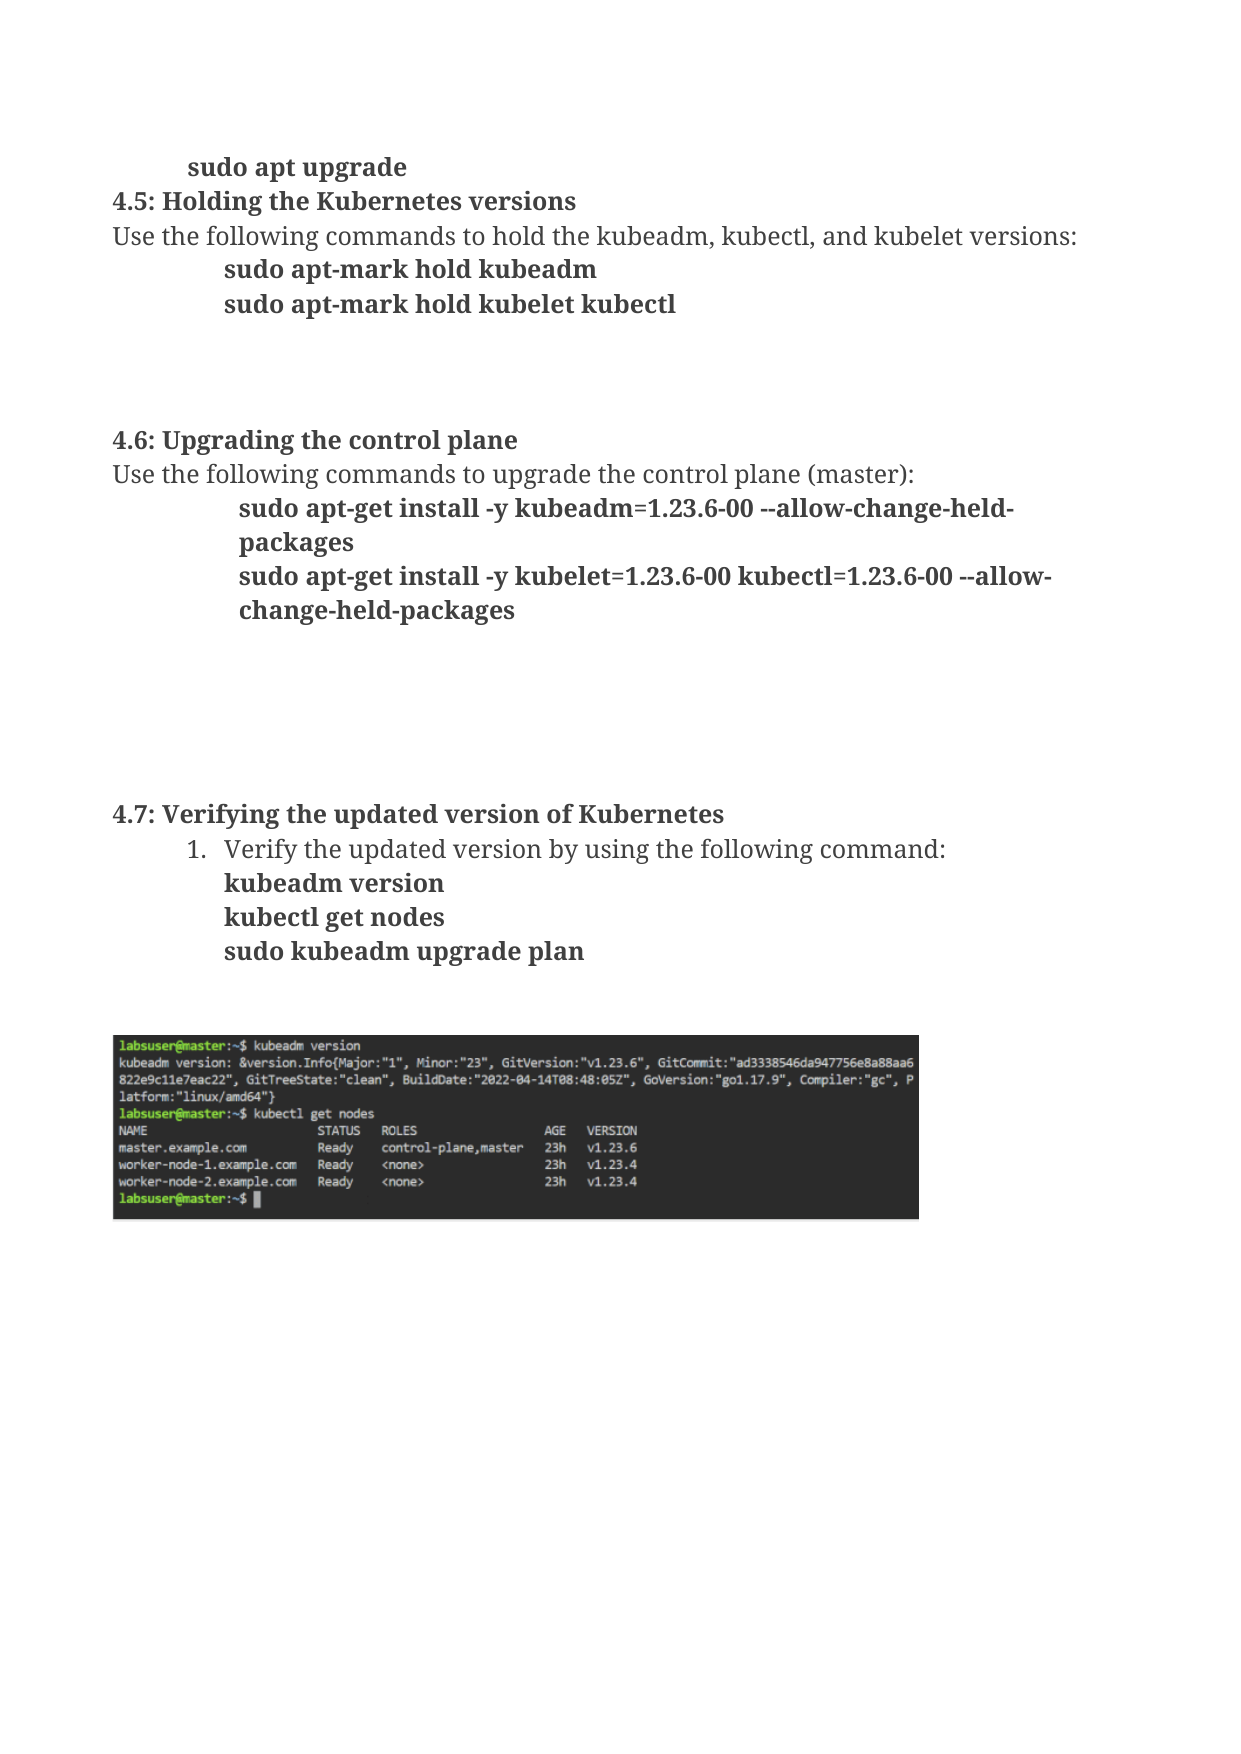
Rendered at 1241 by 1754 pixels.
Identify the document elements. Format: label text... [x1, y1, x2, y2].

list Verify the updated version by using the following command: [186, 831, 1128, 865]
picture [112, 1035, 919, 1222]
text 4.6: Upgrading the control plane [112, 422, 1128, 457]
text 4.7: Verifying the updated version of Kubernetes [112, 797, 1128, 831]
text 4.5: Holding the Kubernetes versions [112, 184, 1128, 218]
text sudo apt-mark hold kubeadm [224, 252, 1128, 286]
text Use the following commands to upgrade the control plane (master): [112, 457, 1128, 491]
text sudo apt-get install -y kubelet=1.23.6-00 kubectl=1.23.6-00 --allow-change-held-packages [238, 559, 1128, 627]
text sudo apt upgrade [187, 150, 1128, 184]
text kubeadm version [224, 865, 1128, 899]
text sudo apt-get install -y kubeadm=1.23.6-00 --allow-change-held-packages [238, 491, 1128, 559]
text sudo kubeadm upgrade plan [224, 933, 1128, 967]
text sudo apt-mark hold kubelet kubectl [224, 286, 1128, 320]
text kubectl get nodes [224, 899, 1128, 933]
text Use the following commands to hold the kubeadm, kubectl, and kubelet versions: [112, 218, 1128, 252]
